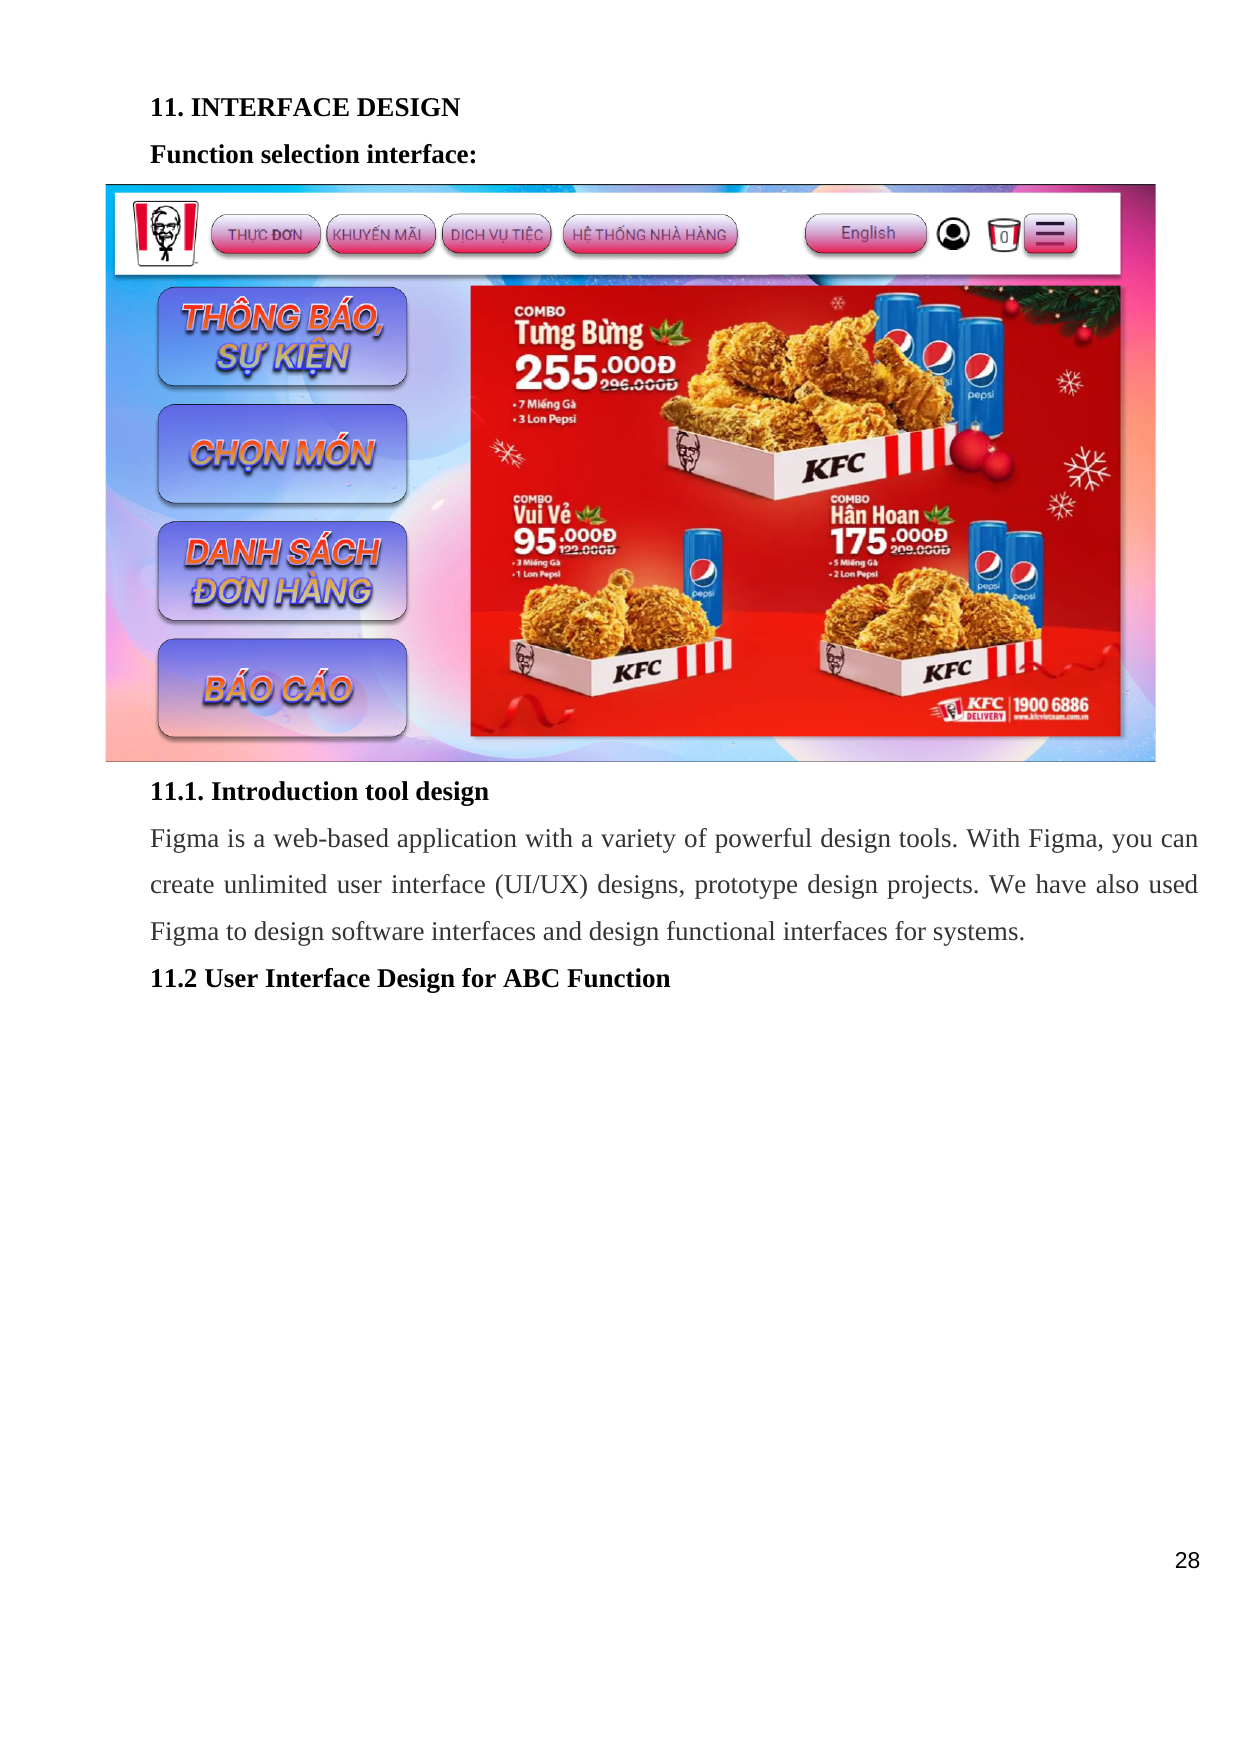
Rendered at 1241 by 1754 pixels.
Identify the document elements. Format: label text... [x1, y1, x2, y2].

text 11. INTERFACE DESIGN [150, 91, 1200, 122]
text 11.2 User Interface Design for ABC Function [150, 962, 1200, 993]
text Figma is a web-based application with a variety of powerful design tools. With Figma, you can create unlimited user interface (UI/UX) designs, prototype design projects. We have also used Figma to design software interfaces and design functional interfaces for systems. [150, 822, 1200, 946]
text Function selection interface: [150, 138, 1200, 169]
picture [105, 184, 1156, 762]
text 11.1. Introduction tool design [150, 775, 1200, 806]
